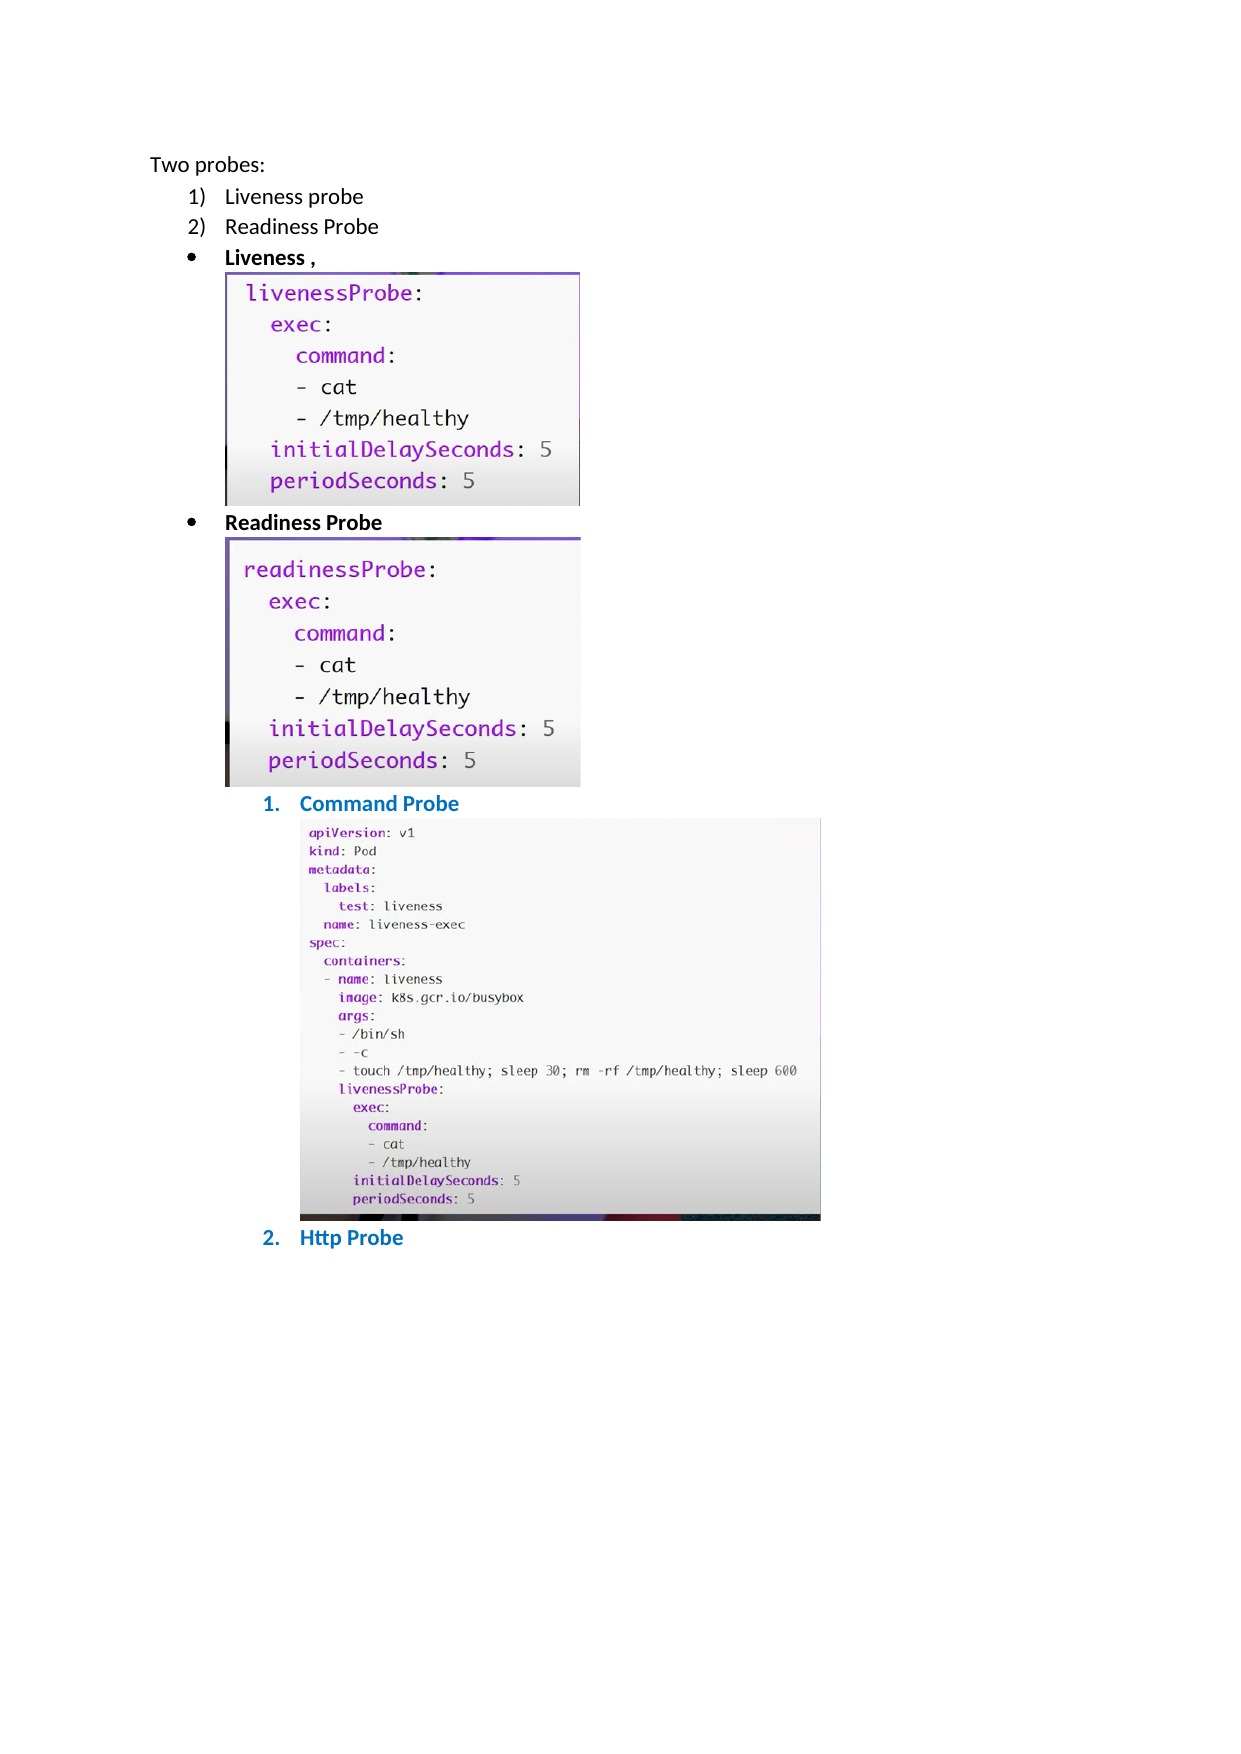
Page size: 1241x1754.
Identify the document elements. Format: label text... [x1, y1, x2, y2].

list Command Probe [262, 789, 1090, 817]
picture [225, 537, 581, 787]
list Http Probe [262, 1223, 1090, 1251]
list Readiness Probe [187, 508, 1090, 536]
list Readiness Probe [187, 212, 1090, 241]
list Liveness , [187, 243, 1090, 271]
picture [300, 818, 821, 1221]
list Liveness probe [187, 182, 1090, 210]
text Two probes: [150, 150, 1090, 178]
picture [225, 272, 580, 506]
